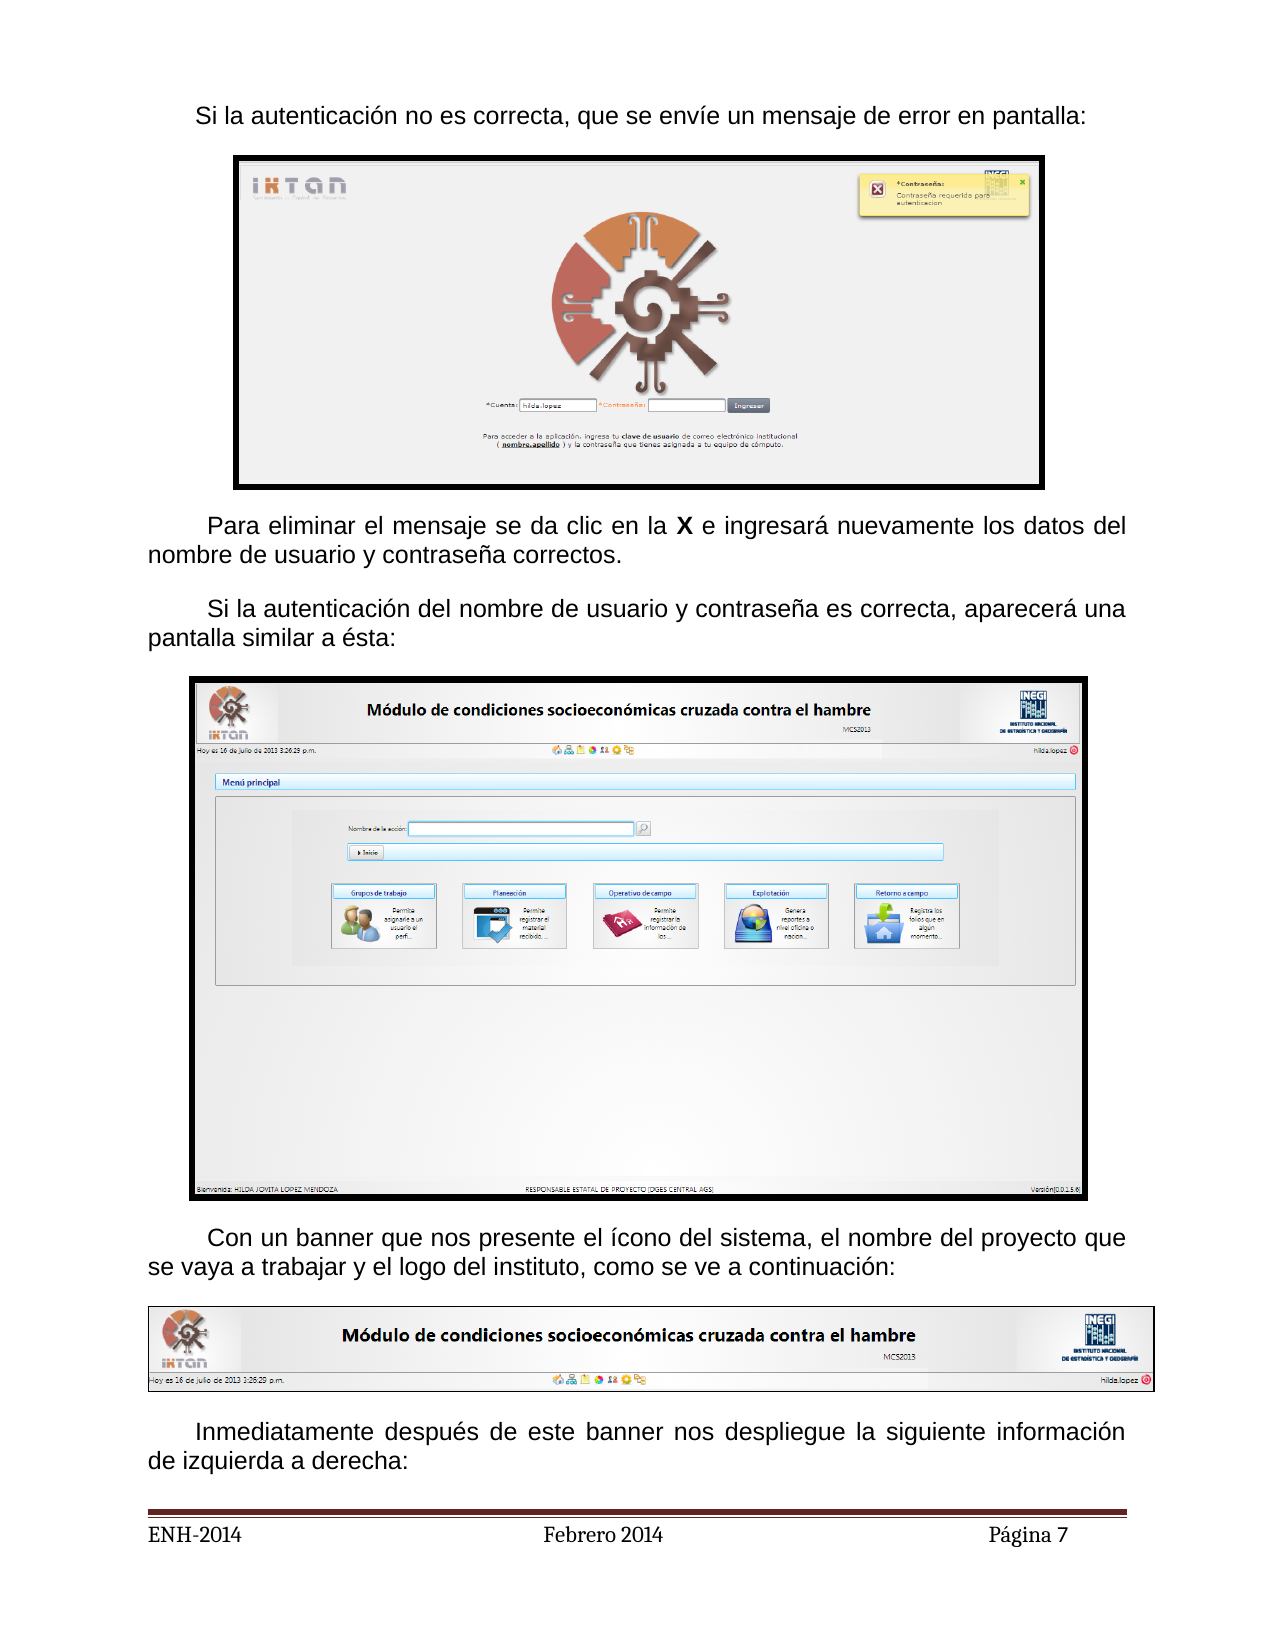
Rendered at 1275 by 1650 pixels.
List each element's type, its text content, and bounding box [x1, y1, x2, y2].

text Inmediatamente después de este banner nos despliegue la siguiente información de izquierda a derecha: [148, 1417, 1127, 1475]
text Para eliminar el mensaje se da clic en la X e ingresará nuevamente los datos del nombre de usuario y contraseña correctos. [148, 511, 1127, 569]
text Con un banner que nos presente el ícono del sistema, el nombre del proyecto que se vaya a trabajar y el logo del instituto, como se ve a continuación: [148, 1223, 1127, 1281]
picture [195, 683, 1082, 1194]
picture [239, 161, 1039, 484]
picture [149, 1307, 1153, 1391]
text Si la autenticación no es correcta, que se envíe un mensaje de error en pantalla: [148, 101, 1127, 130]
text Si la autenticación del nombre de usuario y contraseña es correcta, aparecerá una pantalla similar a ésta: [148, 594, 1127, 651]
